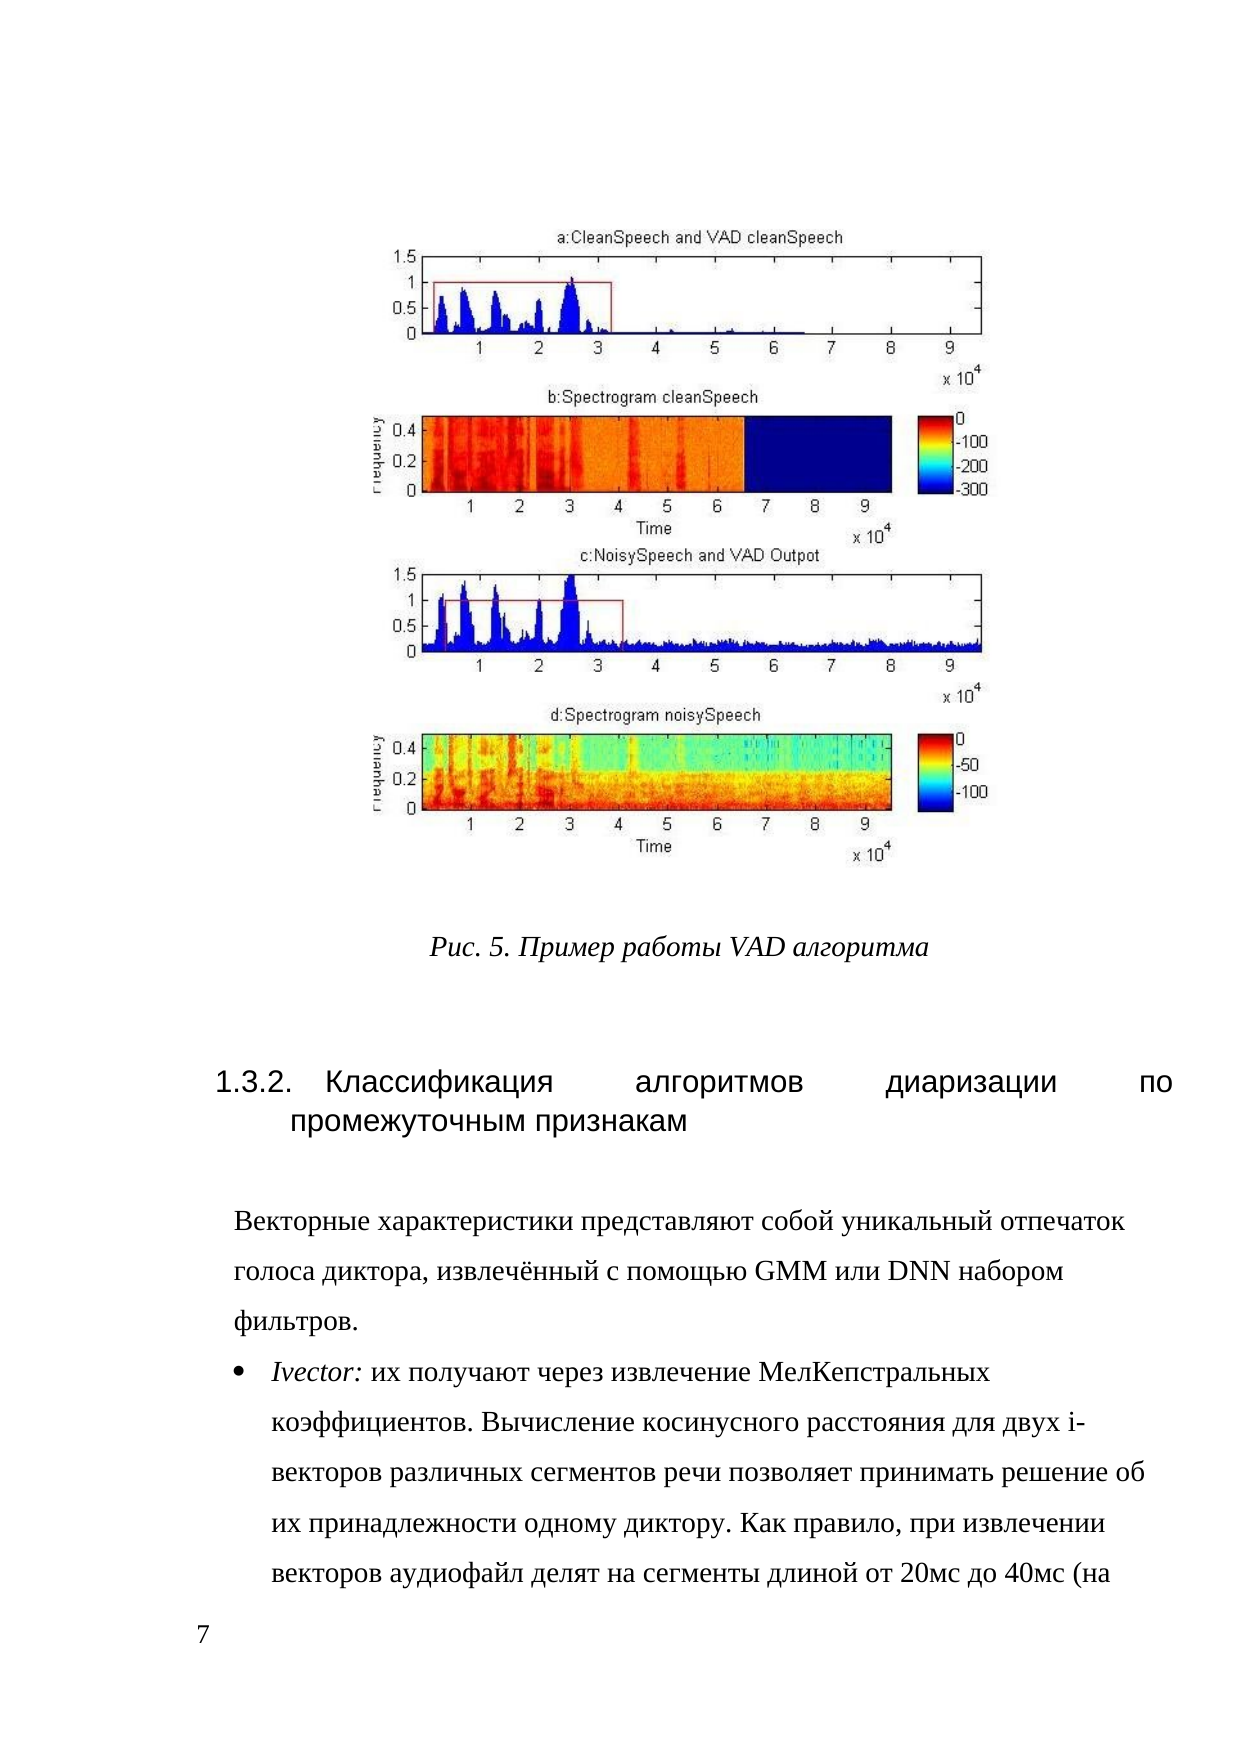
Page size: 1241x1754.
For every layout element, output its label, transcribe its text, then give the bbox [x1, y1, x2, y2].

picture [373, 188, 1004, 914]
subtitle Классификация алгоритмов диаризации по промежуточным признакам [215, 1063, 1174, 1138]
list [233, 1354, 1181, 1589]
text Векторные характеристики представляют собой уникальный отпечаток голоса диктора, извлечённый с помощью GMM или DNN набором фильтров. [233, 1203, 1181, 1337]
text Рис. 5. Пример работы VAD алгоритма [177, 929, 1181, 962]
